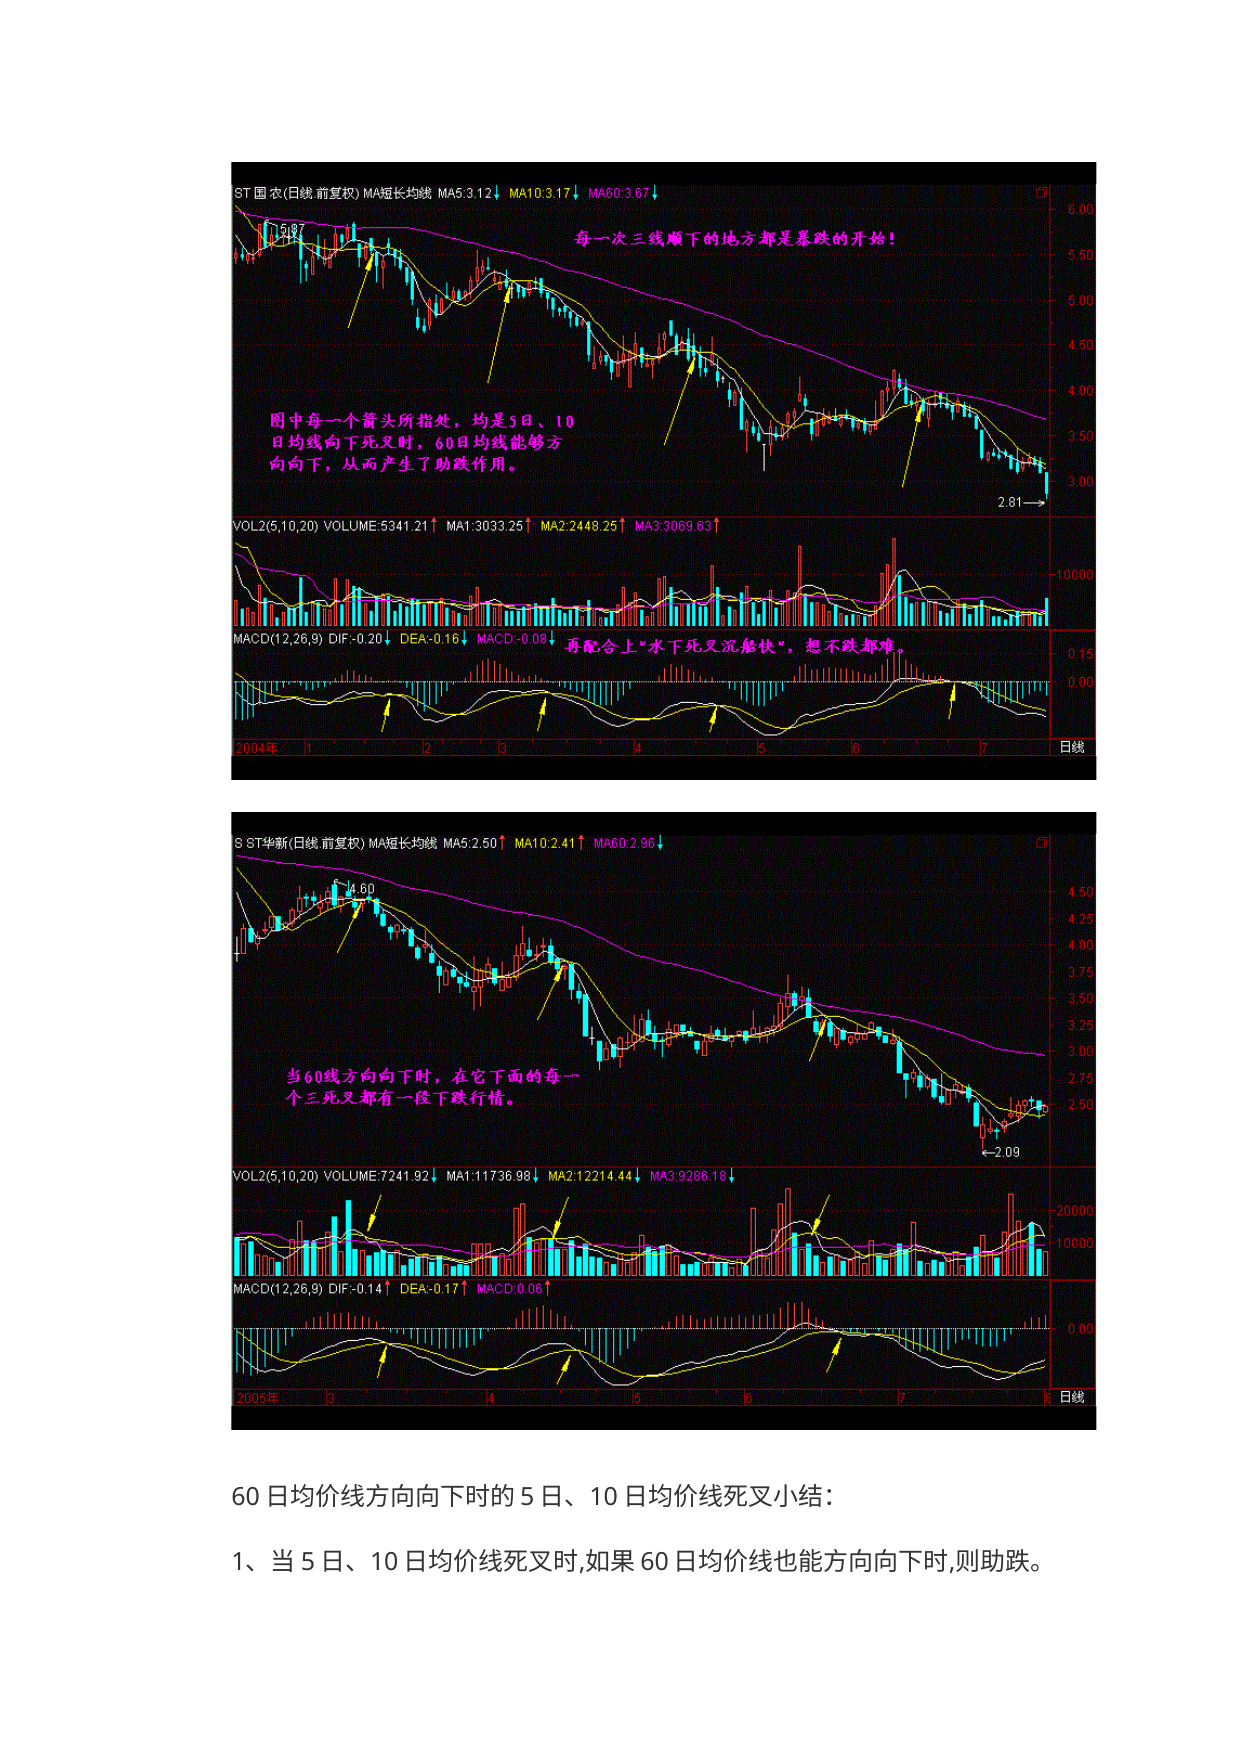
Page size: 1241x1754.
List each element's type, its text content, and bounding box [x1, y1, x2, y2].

text 1、当5日、10日均价线死叉时,如果60日均价线也能方向向下时,则助跌。 [187, 1527, 1053, 1592]
text 60日均价线方向向下时的5日、10日均价线死叉小结： [187, 1462, 1053, 1527]
picture [231, 162, 1097, 780]
picture [231, 812, 1097, 1430]
